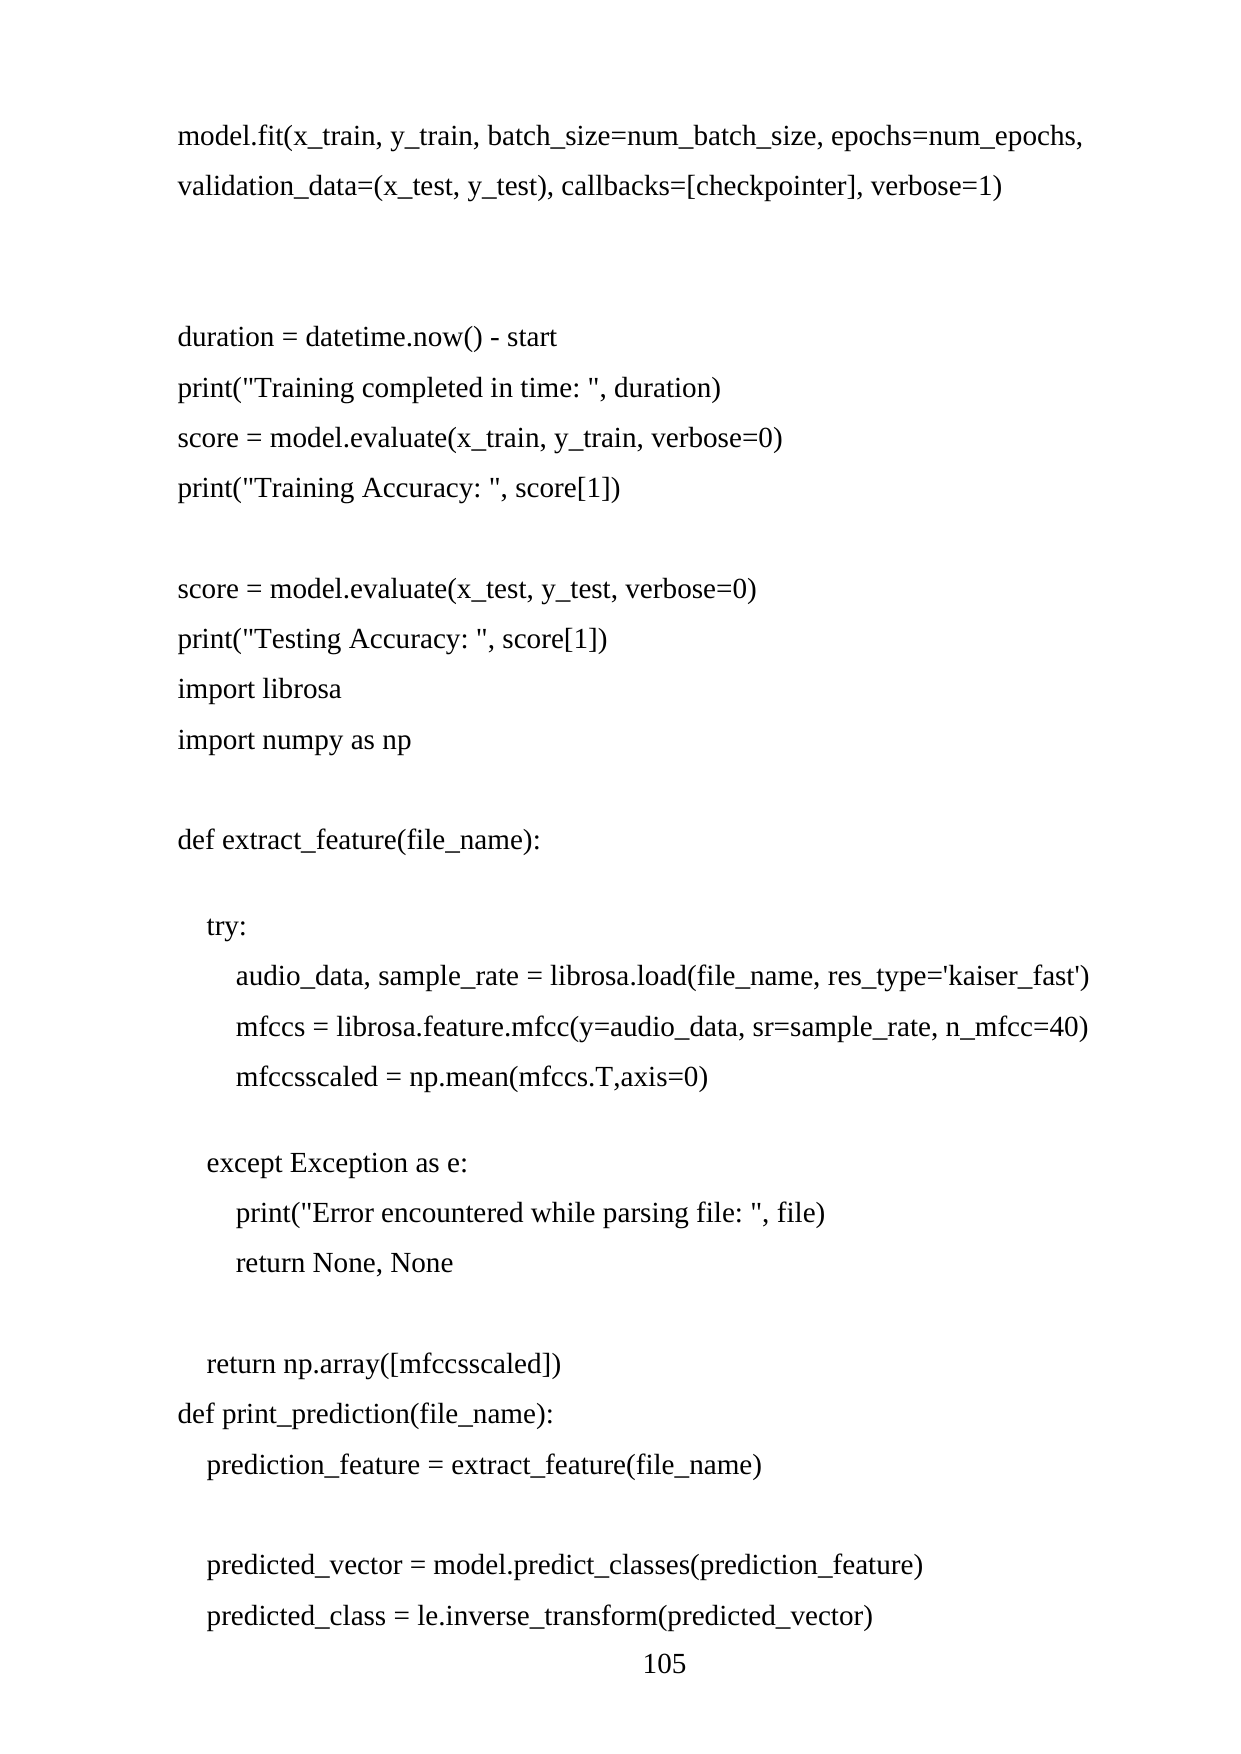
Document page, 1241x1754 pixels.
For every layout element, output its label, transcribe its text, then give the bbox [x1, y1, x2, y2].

text print("Training Accuracy: ", score[1]) [177, 470, 1152, 504]
text score = model.evaluate(x_test, y_test, verbose=0) [177, 571, 1152, 604]
text model.fit(x_train, y_train, batch_size=num_batch_size, epochs=num_epochs, validation_data=(x_test, y_test), callbacks=[checkpointer], verbose=1) [177, 118, 1152, 202]
text audio_data, sample_rate = librosa.load(file_name, res_type='kaiser_fast') [177, 958, 1152, 992]
text try: [177, 908, 1152, 942]
text predicted_vector = model.predict_classes(prediction_feature) [177, 1547, 1152, 1581]
text print("Error encountered while parsing file: ", file) [177, 1195, 1152, 1229]
text def print_prediction(file_name): [177, 1396, 1152, 1430]
text import librosa [177, 672, 1152, 705]
text print("Training completed in time: ", duration) [177, 370, 1152, 403]
text print("Testing Accuracy: ", score[1]) [177, 621, 1152, 655]
text def extract_feature(file_name): [177, 822, 1152, 856]
text except Exception as e: [177, 1145, 1152, 1178]
text import numpy as np [177, 722, 1152, 755]
text score = model.evaluate(x_train, y_train, verbose=0) [177, 420, 1152, 453]
text return np.array([mfccsscaled]) [177, 1346, 1152, 1380]
text return None, None [177, 1246, 1152, 1279]
text predicted_class = le.inverse_transform(predicted_vector) [177, 1598, 1152, 1631]
text mfccsscaled = np.mean(mfccs.T,axis=0) [177, 1059, 1152, 1093]
text mfccs = librosa.feature.mfcc(y=audio_data, sr=sample_rate, n_mfcc=40) [177, 1009, 1152, 1042]
text duration = datetime.now() - start [177, 319, 1152, 353]
text prediction_feature = extract_feature(file_name) [177, 1447, 1152, 1480]
